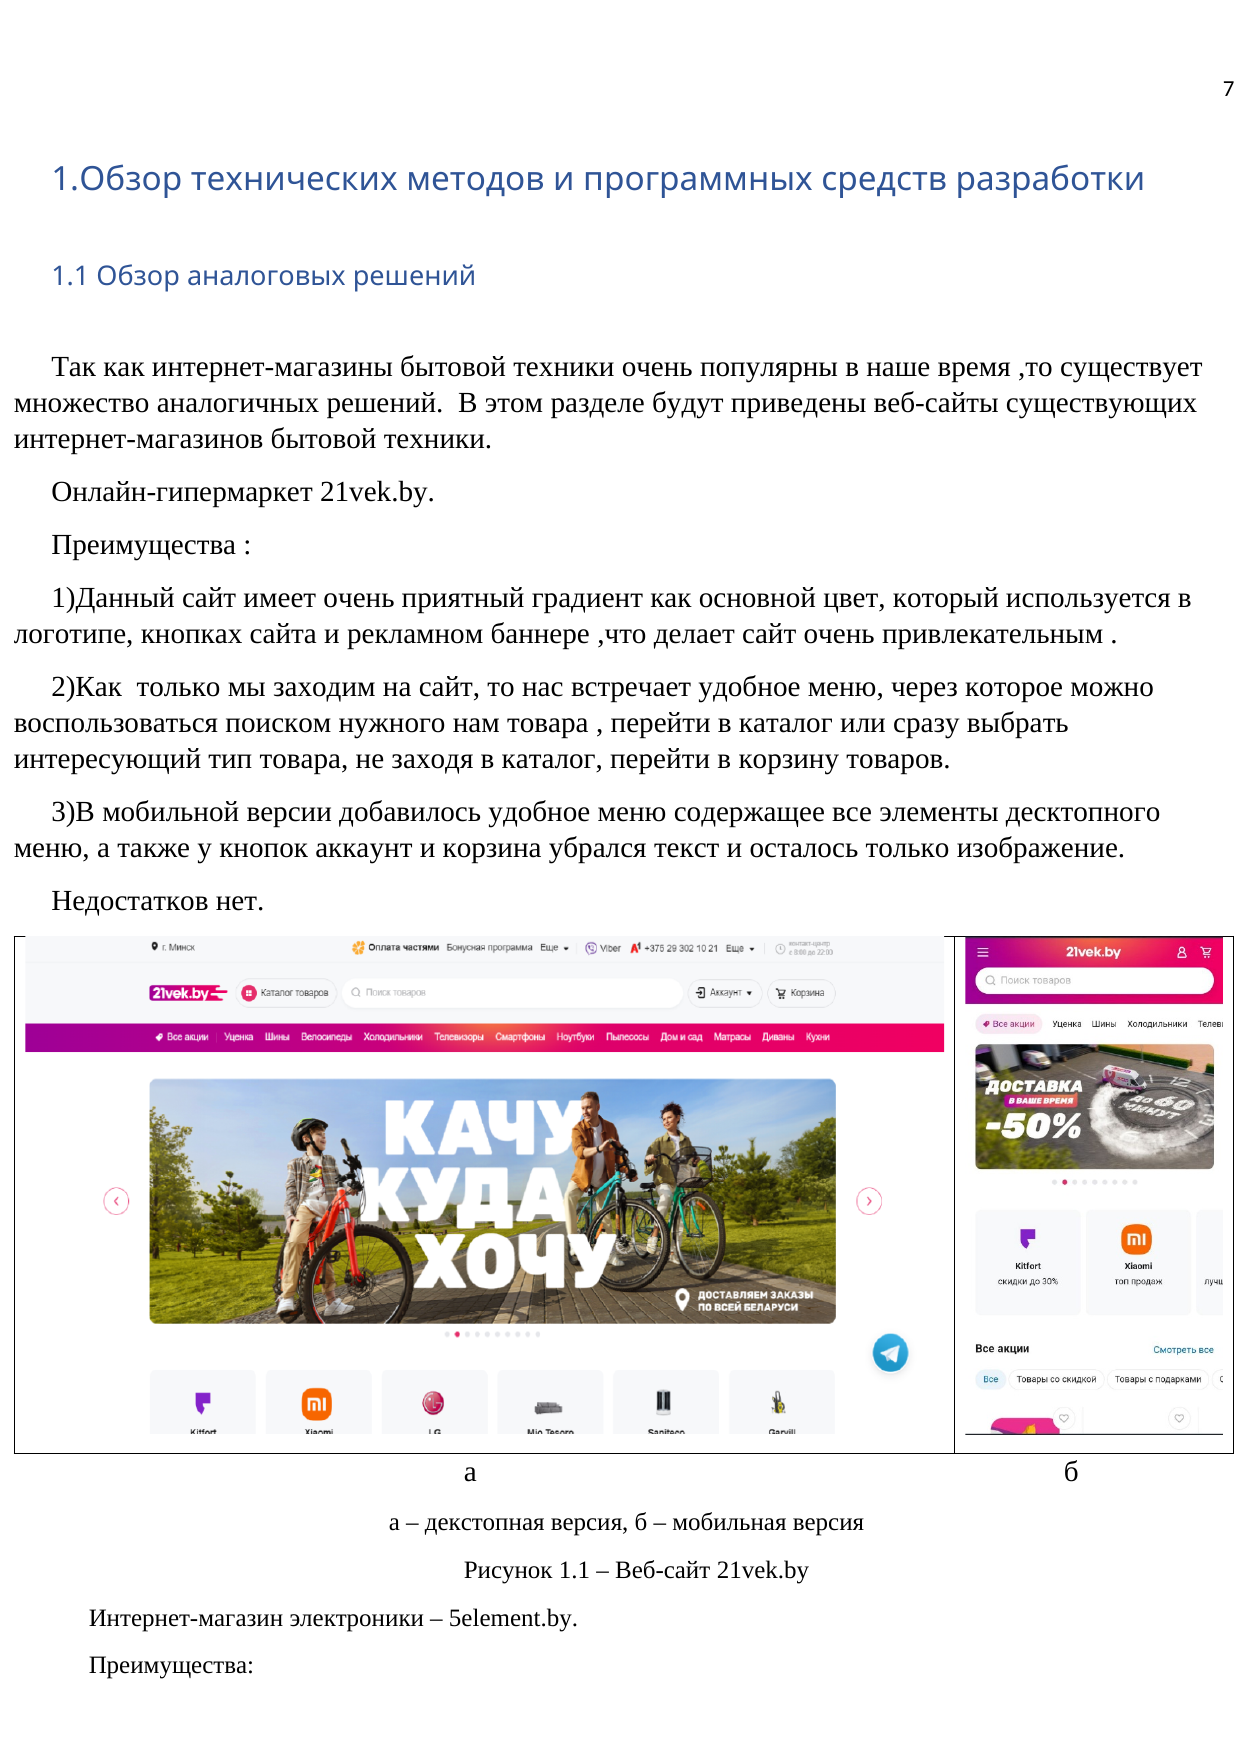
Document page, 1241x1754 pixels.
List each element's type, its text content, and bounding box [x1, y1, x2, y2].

subtitle 1.1 Обзор аналоговых решений [13, 257, 1234, 293]
picture [25, 936, 945, 1434]
text Недостатков нет. [13, 883, 1234, 917]
text а б [388, 1454, 1234, 1488]
text 3)В мобильной версии добавилось удобное меню содержащее все элементы десктопного меню, а также у кнопок аккаунт и корзина убрался текст и осталось только изображение. [13, 794, 1234, 864]
text Преимущества: [13, 1650, 1234, 1679]
text а – декстопная версия, б – мобильная версия [13, 1507, 1234, 1536]
text Преимущества : [13, 527, 1234, 561]
text Интернет-магазин электроники – 5element.by. [13, 1603, 1234, 1631]
subtitle 1.Обзор технических методов и программных средств разработки [13, 155, 1234, 200]
text 1)Данный сайт имеет очень приятный градиент как основной цвет, который используется в логотипе, кнопках сайта и рекламном баннере ,что делает сайт очень привлекательным . [13, 580, 1234, 650]
text 2)Как только мы заходим на сайт, то нас встречает удобное меню, через которое можно воспользоваться поиском нужного нам товара , перейти в каталог или сразу выбрать интересующий тип товара, не заходя в каталог, перейти в корзину товаров. [13, 669, 1234, 775]
table_header [15, 937, 954, 1453]
text Рисунок 1.1 – Веб-сайт 21vek.by [388, 1555, 1234, 1584]
text Онлайн-гипермаркет 21vek.by. [13, 474, 1234, 508]
picture [965, 936, 1223, 1435]
text Так как интернет-магазины бытовой техники очень популярны в наше время ,то существует множество аналогичных решений. В этом разделе будут приведены веб-сайты существующих интернет-магазинов бытовой техники. [13, 349, 1234, 455]
table_header [955, 937, 1233, 1453]
